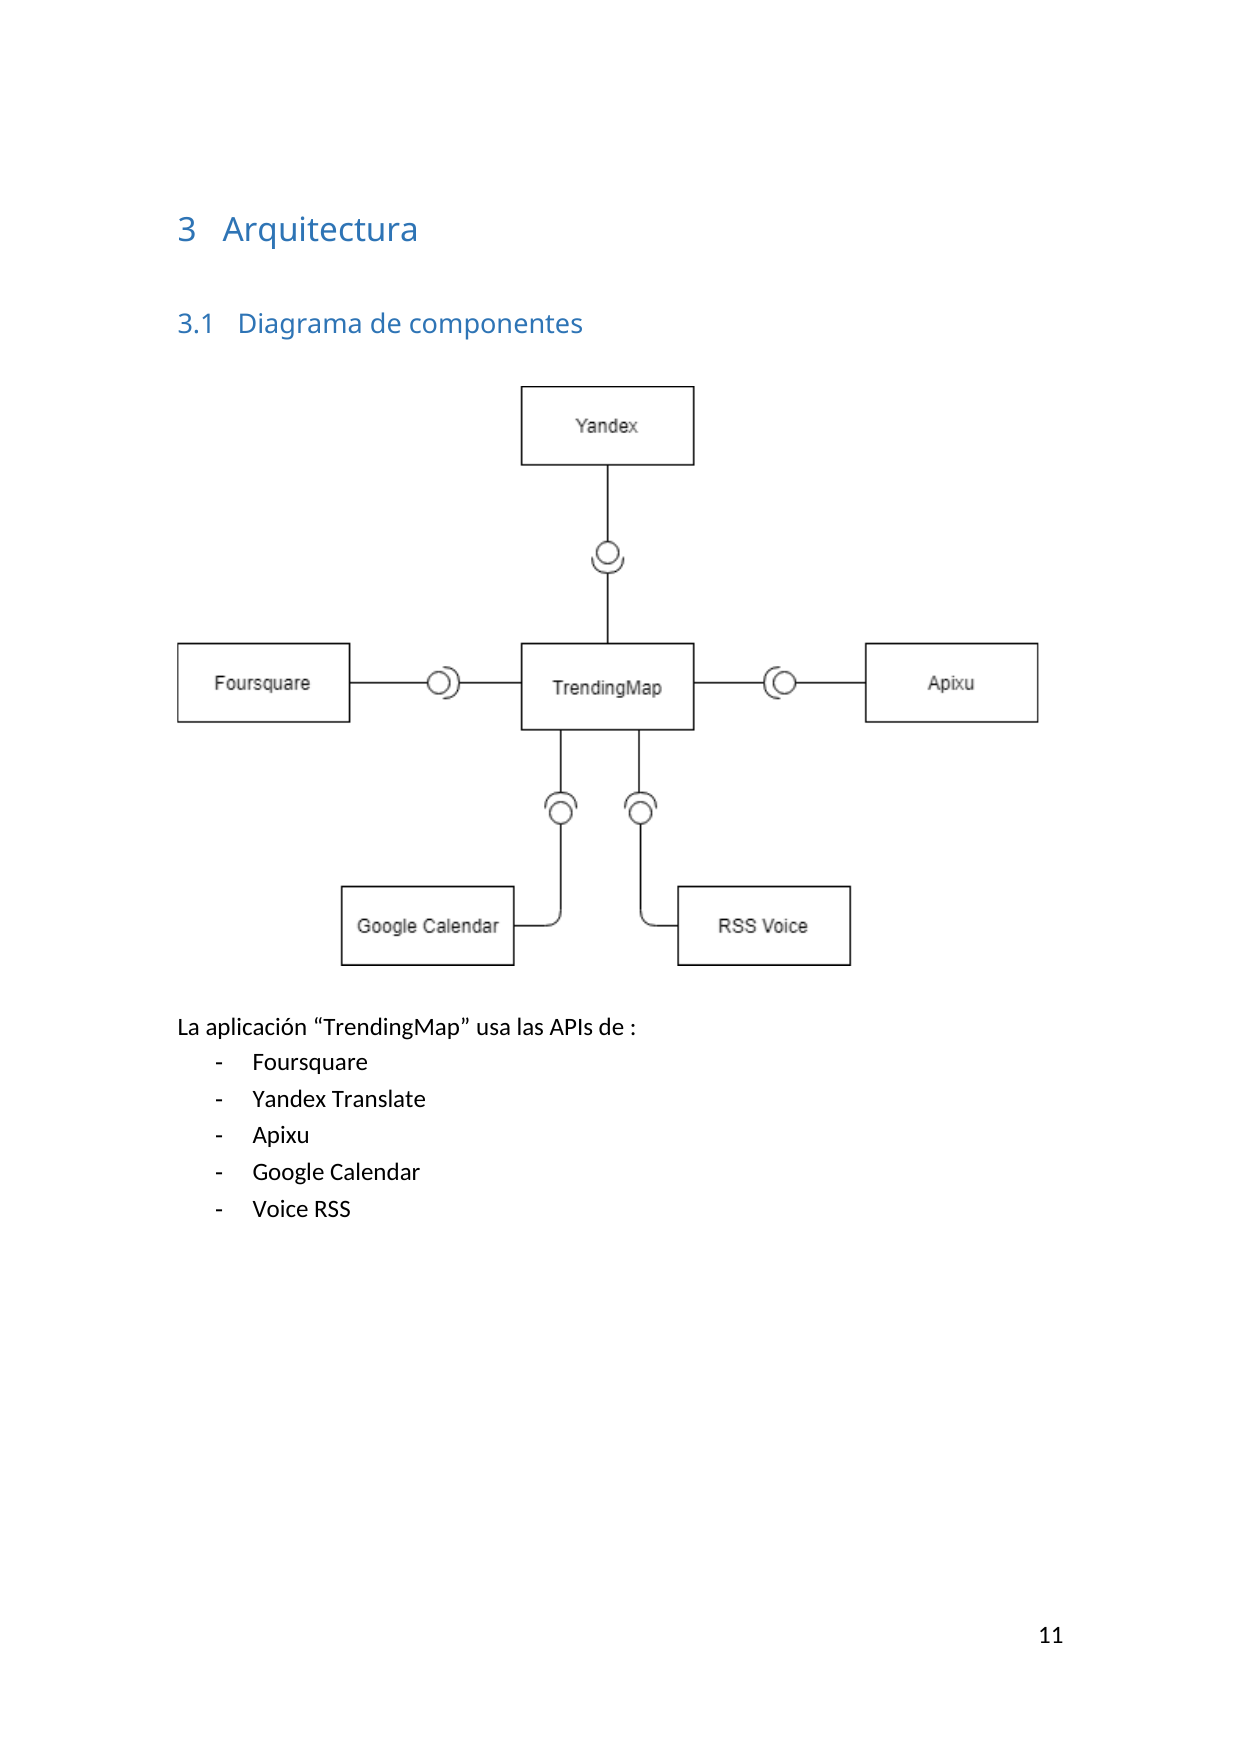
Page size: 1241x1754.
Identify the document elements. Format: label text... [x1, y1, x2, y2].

list Foursquare [215, 1043, 1063, 1078]
text La aplicación “TrendingMap” usa las APIs de : [177, 1011, 1063, 1041]
list Apixu [215, 1117, 1063, 1151]
subtitle Arquitectura [177, 206, 1063, 251]
list Google Calendar [215, 1154, 1063, 1188]
subtitle Diagrama de componentes [177, 304, 1063, 341]
list Voice RSS [215, 1191, 1063, 1225]
picture [177, 386, 1039, 966]
list Yandex Translate [215, 1080, 1063, 1114]
